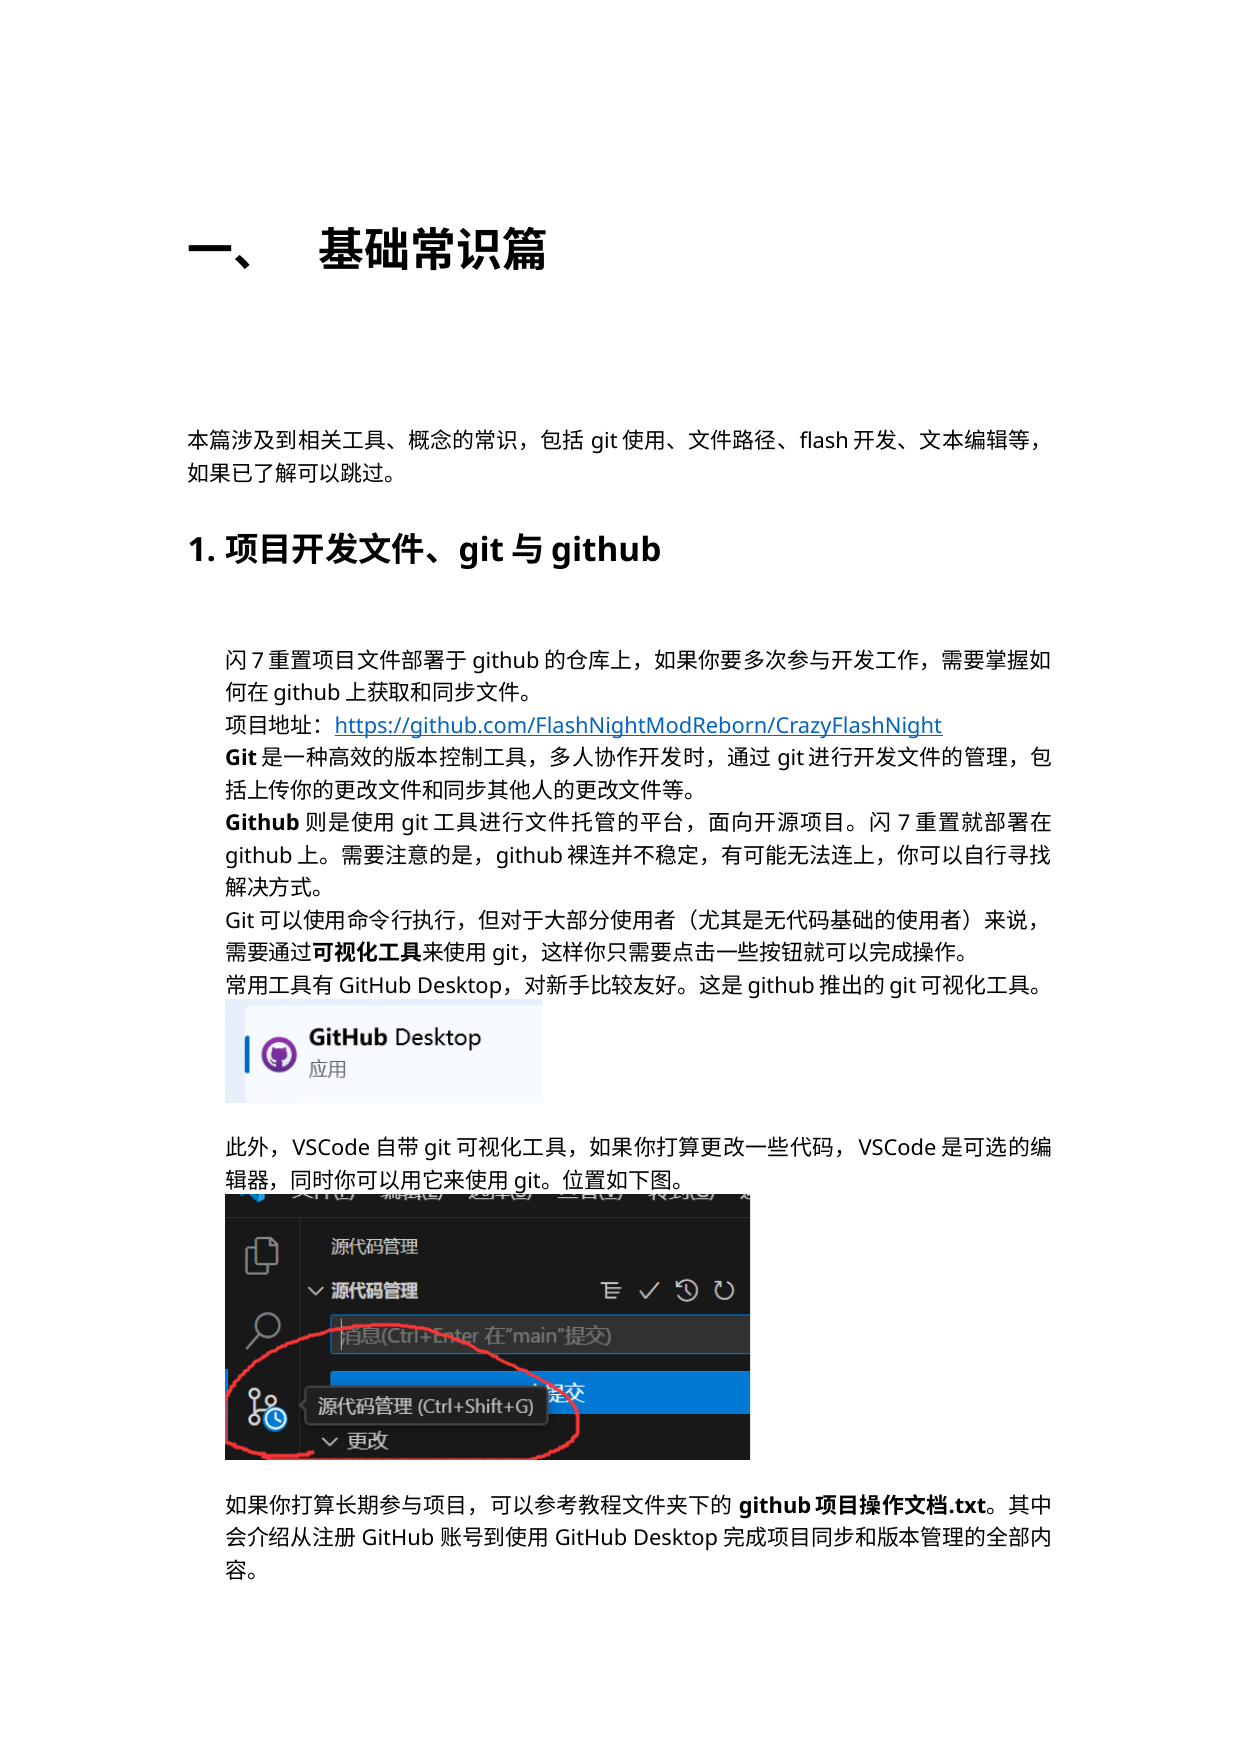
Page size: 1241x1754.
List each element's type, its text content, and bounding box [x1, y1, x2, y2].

list 如果你打算长期参与项目，可以参考教程文件夹下的github项目操作文档.txt。其中会介绍从注册 GitHub 账号到使用 GitHub Desktop 完成项目同步和版本管理的全部内容。 [225, 1487, 1053, 1585]
list Git是一种高效的版本控制工具，多人协作开发时，通过git进行开发文件的管理，包括上传你的更改文件和同步其他人的更改文件等。 [225, 740, 1053, 805]
list 此外，VSCode自带git可视化工具，如果你打算更改一些代码，VSCode是可选的编辑器，同时你可以用它来使用git。位置如下图。 [225, 1130, 1053, 1195]
text 本篇涉及到相关工具、概念的常识，包括git使用、文件路径、flash开发、文本编辑等，如果已了解可以跳过。 [187, 423, 1053, 488]
picture [225, 1194, 750, 1460]
list 项目地址：https://github.com/FlashNightModReborn/CrazyFlashNight [225, 707, 1053, 740]
list Github则是使用git工具进行文件托管的平台，面向开源项目。闪7重置就部署在github上。需要注意的是，github裸连并不稳定，有可能无法连上，你可以自行寻找解决方式。 [225, 805, 1053, 902]
list 闪7重置项目文件部署于github的仓库上，如果你要多次参与开发工作，需要掌握如何在github上获取和同步文件。 [225, 642, 1053, 707]
subtitle 项目开发文件、git与github [187, 515, 1053, 580]
subtitle 基础常识篇 [187, 197, 1053, 295]
picture [225, 999, 543, 1103]
list 常用工具有GitHub Desktop，对新手比较友好。这是github推出的git可视化工具。 [225, 967, 1053, 1000]
list Git可以使用命令行执行，但对于大部分使用者（尤其是无代码基础的使用者）来说，需要通过可视化工具来使用git，这样你只需要点击一些按钮就可以完成操作。 [225, 902, 1053, 967]
